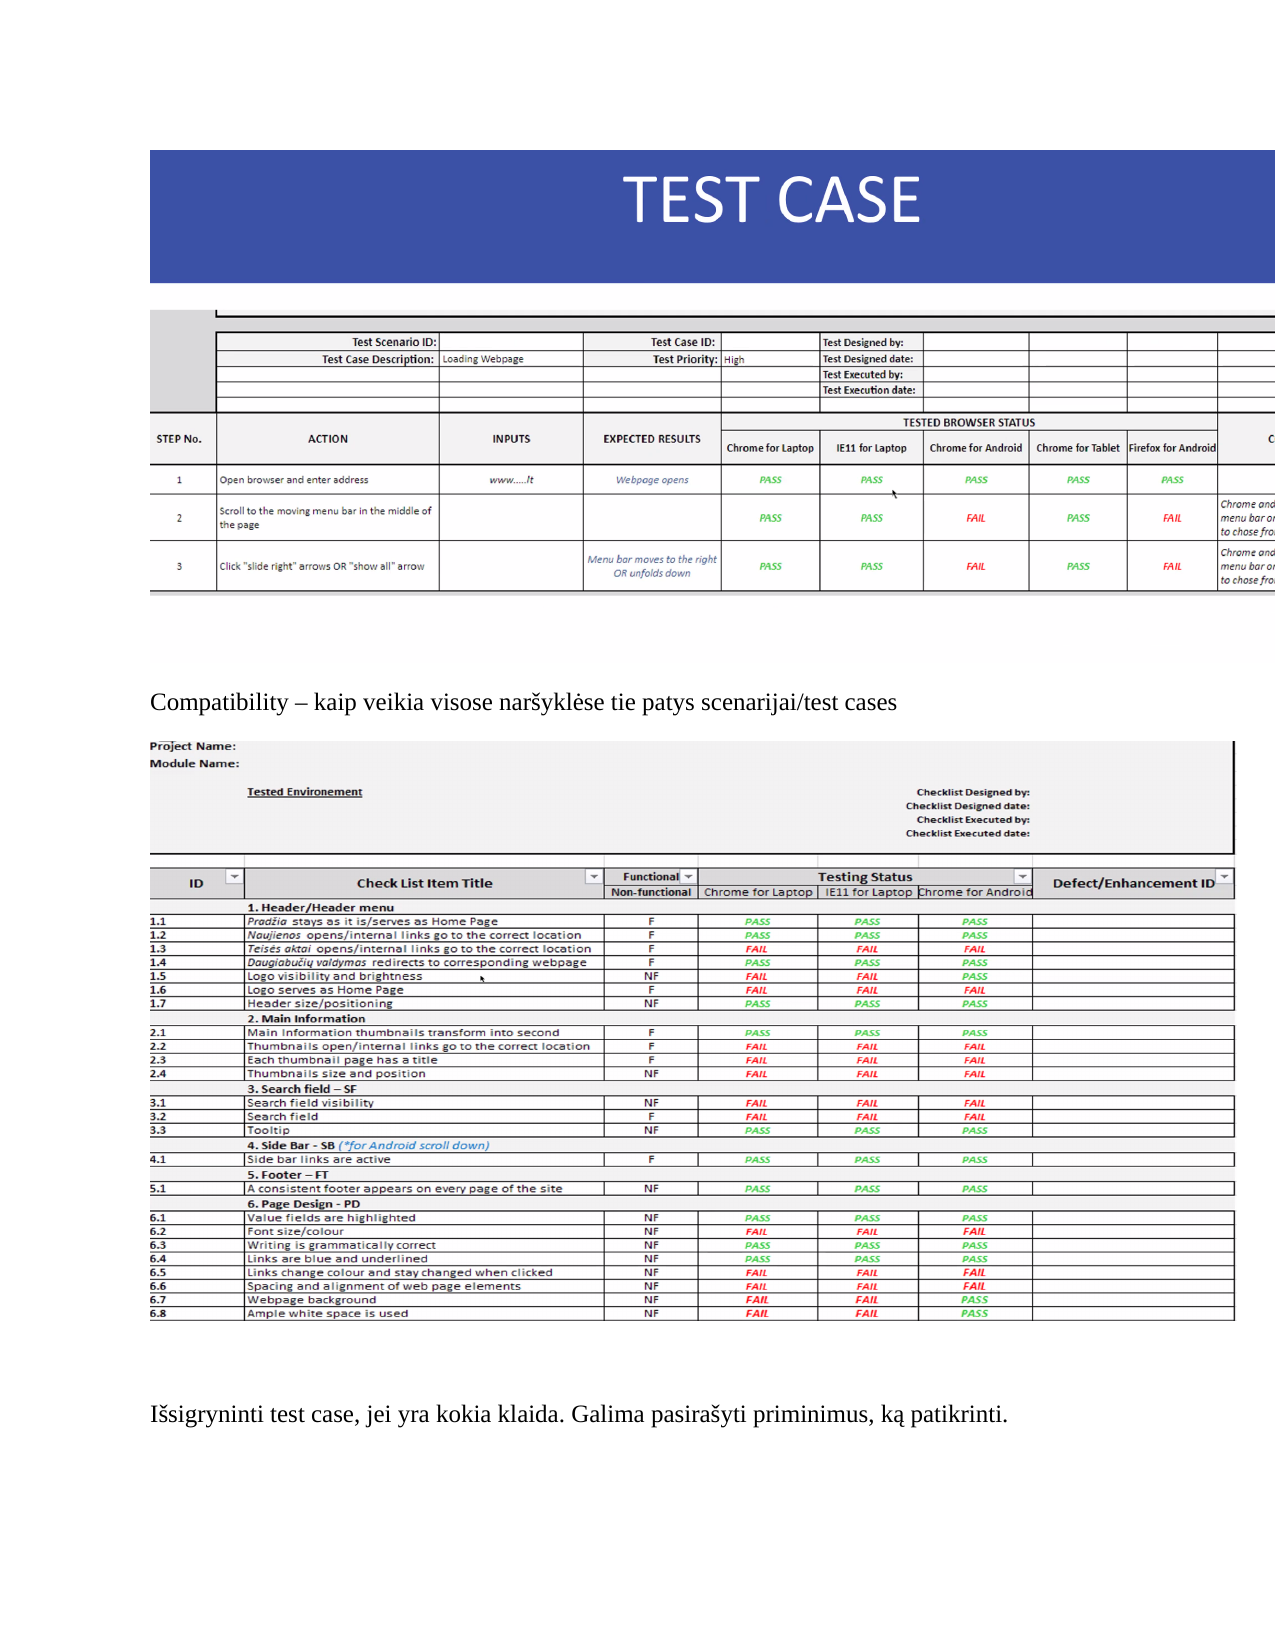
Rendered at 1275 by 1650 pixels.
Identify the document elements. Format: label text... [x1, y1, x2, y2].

text Compatibility – kaip veikia visose naršyklėse tie patys scenarijai/test cases [150, 687, 1125, 716]
text Išsigryninti test case, jei yra kokia klaida. Galima pasirašyti priminimus, ką patikrinti. [150, 1399, 1125, 1428]
picture [150, 741, 1237, 1321]
picture [150, 150, 1275, 663]
